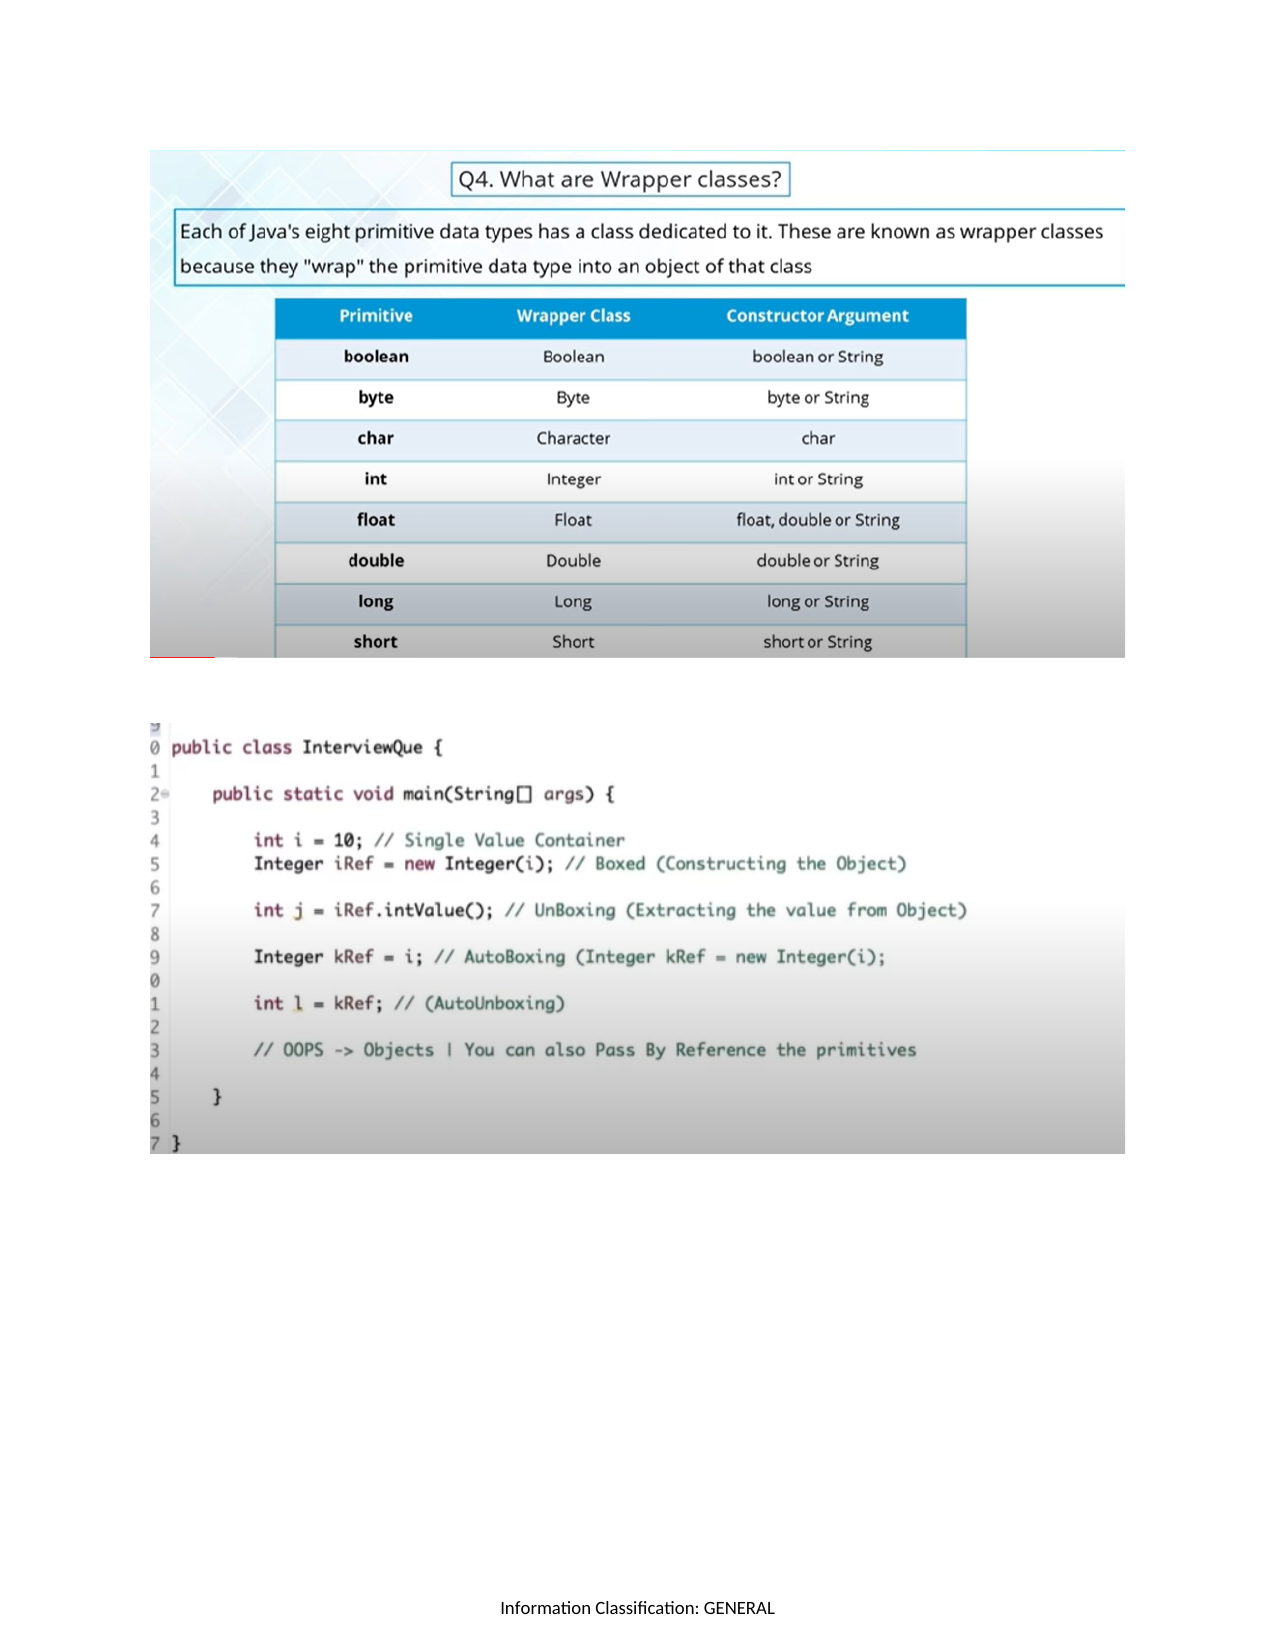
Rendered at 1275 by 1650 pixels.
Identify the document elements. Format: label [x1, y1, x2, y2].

picture [150, 723, 1125, 1154]
picture [150, 150, 1125, 658]
